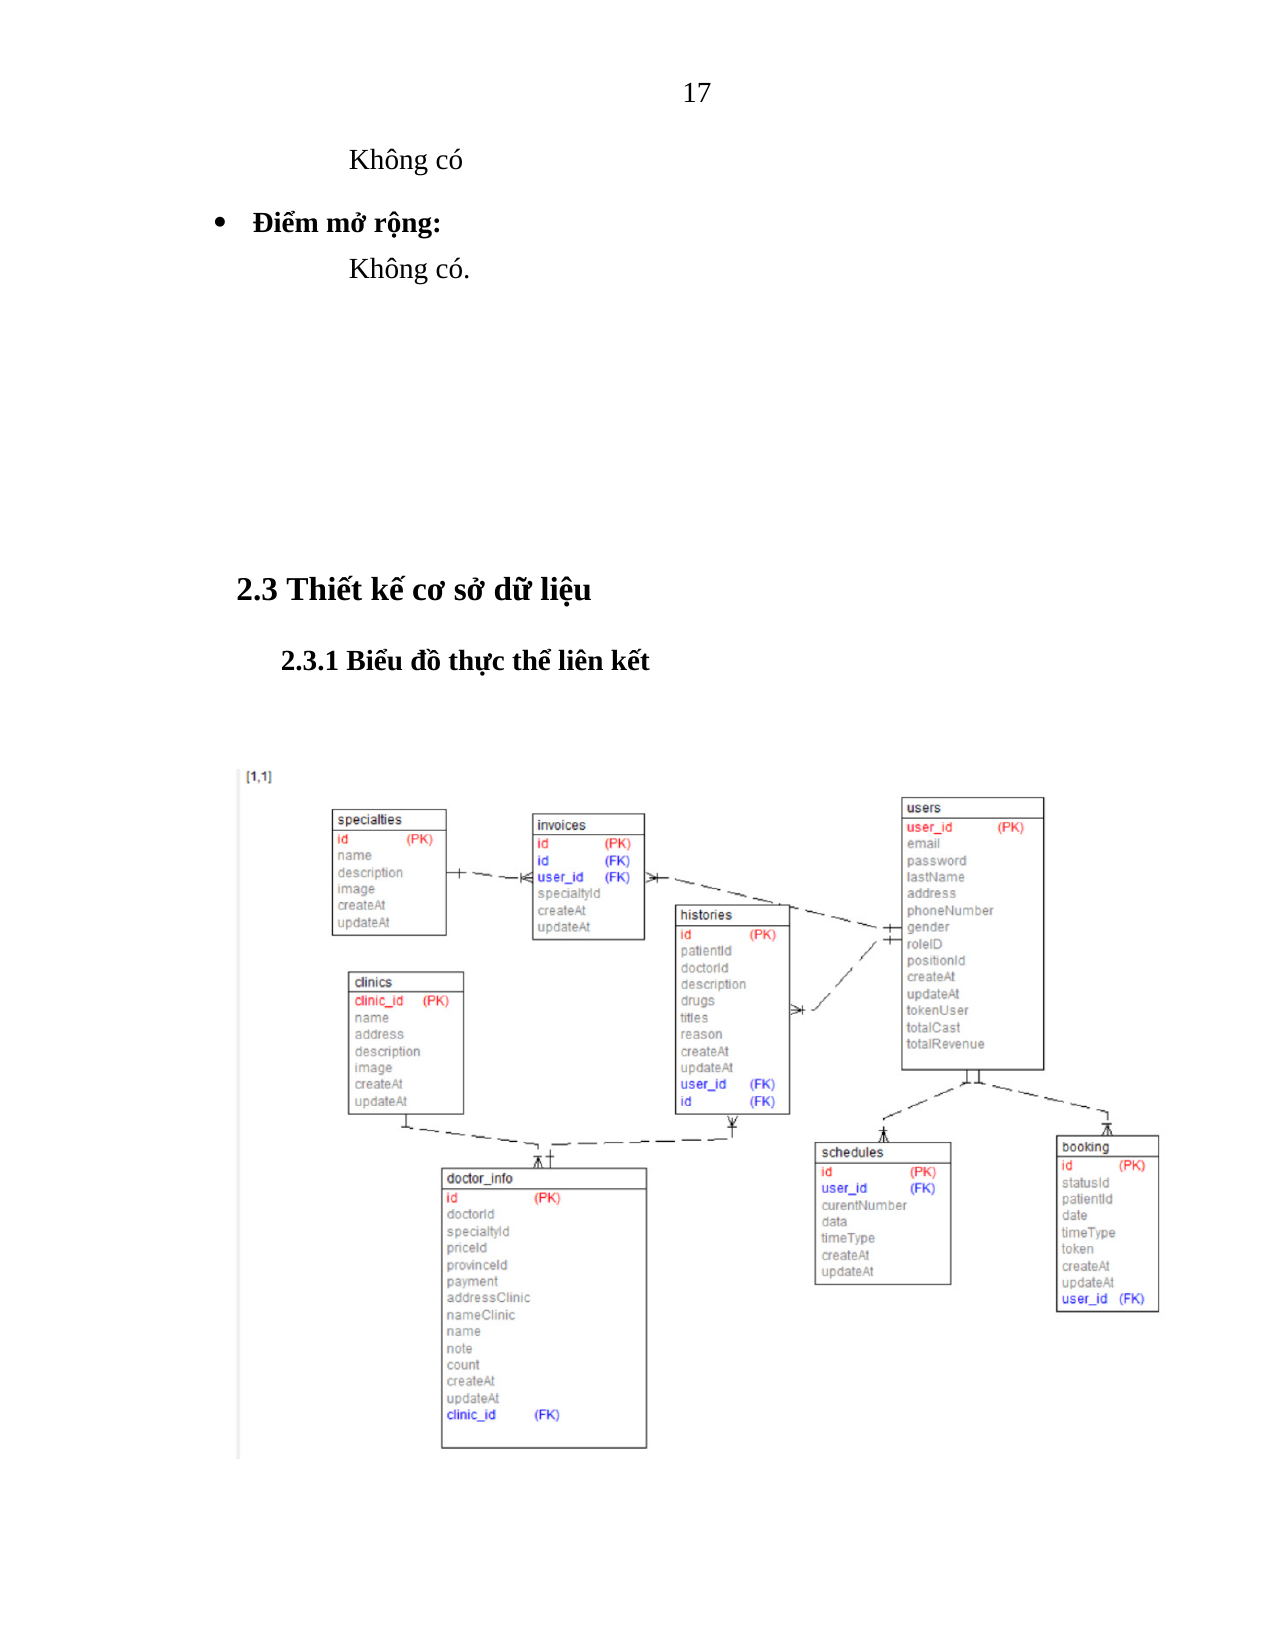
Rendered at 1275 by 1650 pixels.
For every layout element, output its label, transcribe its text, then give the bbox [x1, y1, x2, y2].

text Không có [290, 142, 1157, 176]
list Điểm mở rộng: [215, 205, 1157, 238]
picture [236, 769, 1216, 1459]
subtitle 2.3.1 Biểu đồ thực thể liên kết [222, 643, 1157, 677]
subtitle 2.3 Thiết kế cơ sở dữ liệu [177, 569, 1157, 608]
text Không có. [290, 251, 1157, 284]
